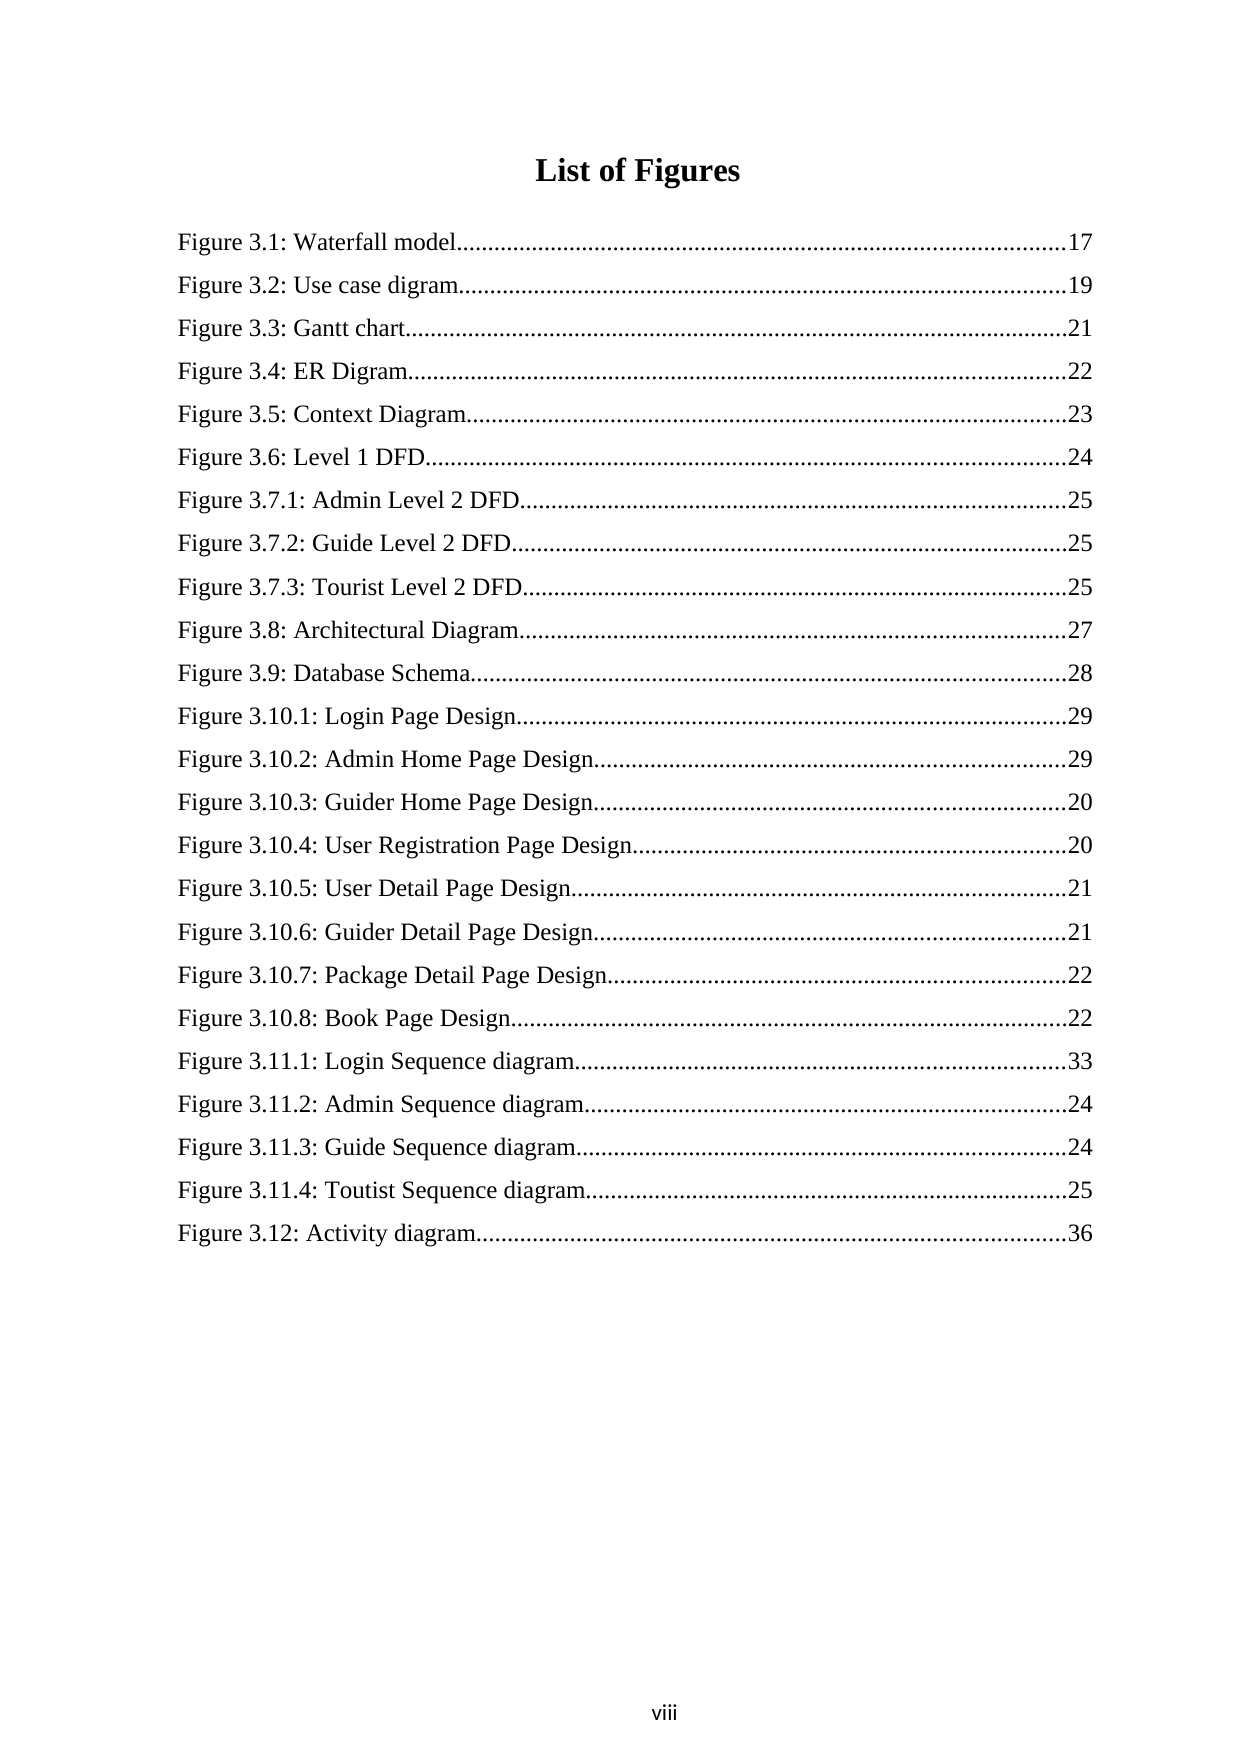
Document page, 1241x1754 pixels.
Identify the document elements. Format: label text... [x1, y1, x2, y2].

text Figure 3.4: ER Digram 22 [177, 356, 1152, 385]
text Figure 3.11.2: Admin Sequence diagram 24 [177, 1089, 1152, 1118]
text Figure 3.10.5: User Detail Page Design 21 [177, 873, 1152, 902]
text Figure 3.10.6: Guider Detail Page Design 21 [177, 917, 1152, 945]
text Figure 3.11.1: Login Sequence diagram 33 [177, 1046, 1152, 1075]
text Figure 3.9: Database Schema 28 [177, 658, 1152, 687]
text Figure 3.8: Architectural Diagram 27 [177, 615, 1152, 643]
text Figure 3.10.4: User Registration Page Design 20 [177, 830, 1152, 859]
text Figure 3.7.1: Admin Level 2 DFD 25 [177, 485, 1152, 514]
text Figure 3.3: Gantt chart 21 [177, 313, 1152, 342]
text Figure 3.10.2: Admin Home Page Design 29 [177, 744, 1152, 773]
text Figure 3.2: Use case digram 19 [177, 270, 1152, 298]
text Figure 3.5: Context Diagram 23 [177, 399, 1152, 428]
text Figure 3.12: Activity diagram 36 [177, 1218, 1152, 1247]
text Figure 3.11.4: Toutist Sequence diagram 25 [177, 1175, 1152, 1204]
text Figure 3.10.3: Guider Home Page Design 20 [177, 787, 1152, 816]
text Figure 3.10.1: Login Page Design 29 [177, 701, 1152, 730]
text Figure 3.7.2: Guide Level 2 DFD 25 [177, 528, 1152, 557]
text Figure 3.6: Level 1 DFD 24 [177, 442, 1152, 471]
text List of Figures [535, 150, 1154, 188]
text Figure 3.11.3: Guide Sequence diagram 24 [177, 1132, 1152, 1161]
text Figure 3.10.8: Book Page Design 22 [177, 1003, 1152, 1032]
text Figure 3.7.3: Tourist Level 2 DFD 25 [177, 572, 1152, 600]
text Figure 3.1: Waterfall model 17 [177, 227, 1152, 255]
text Figure 3.10.7: Package Detail Page Design 22 [177, 960, 1152, 988]
